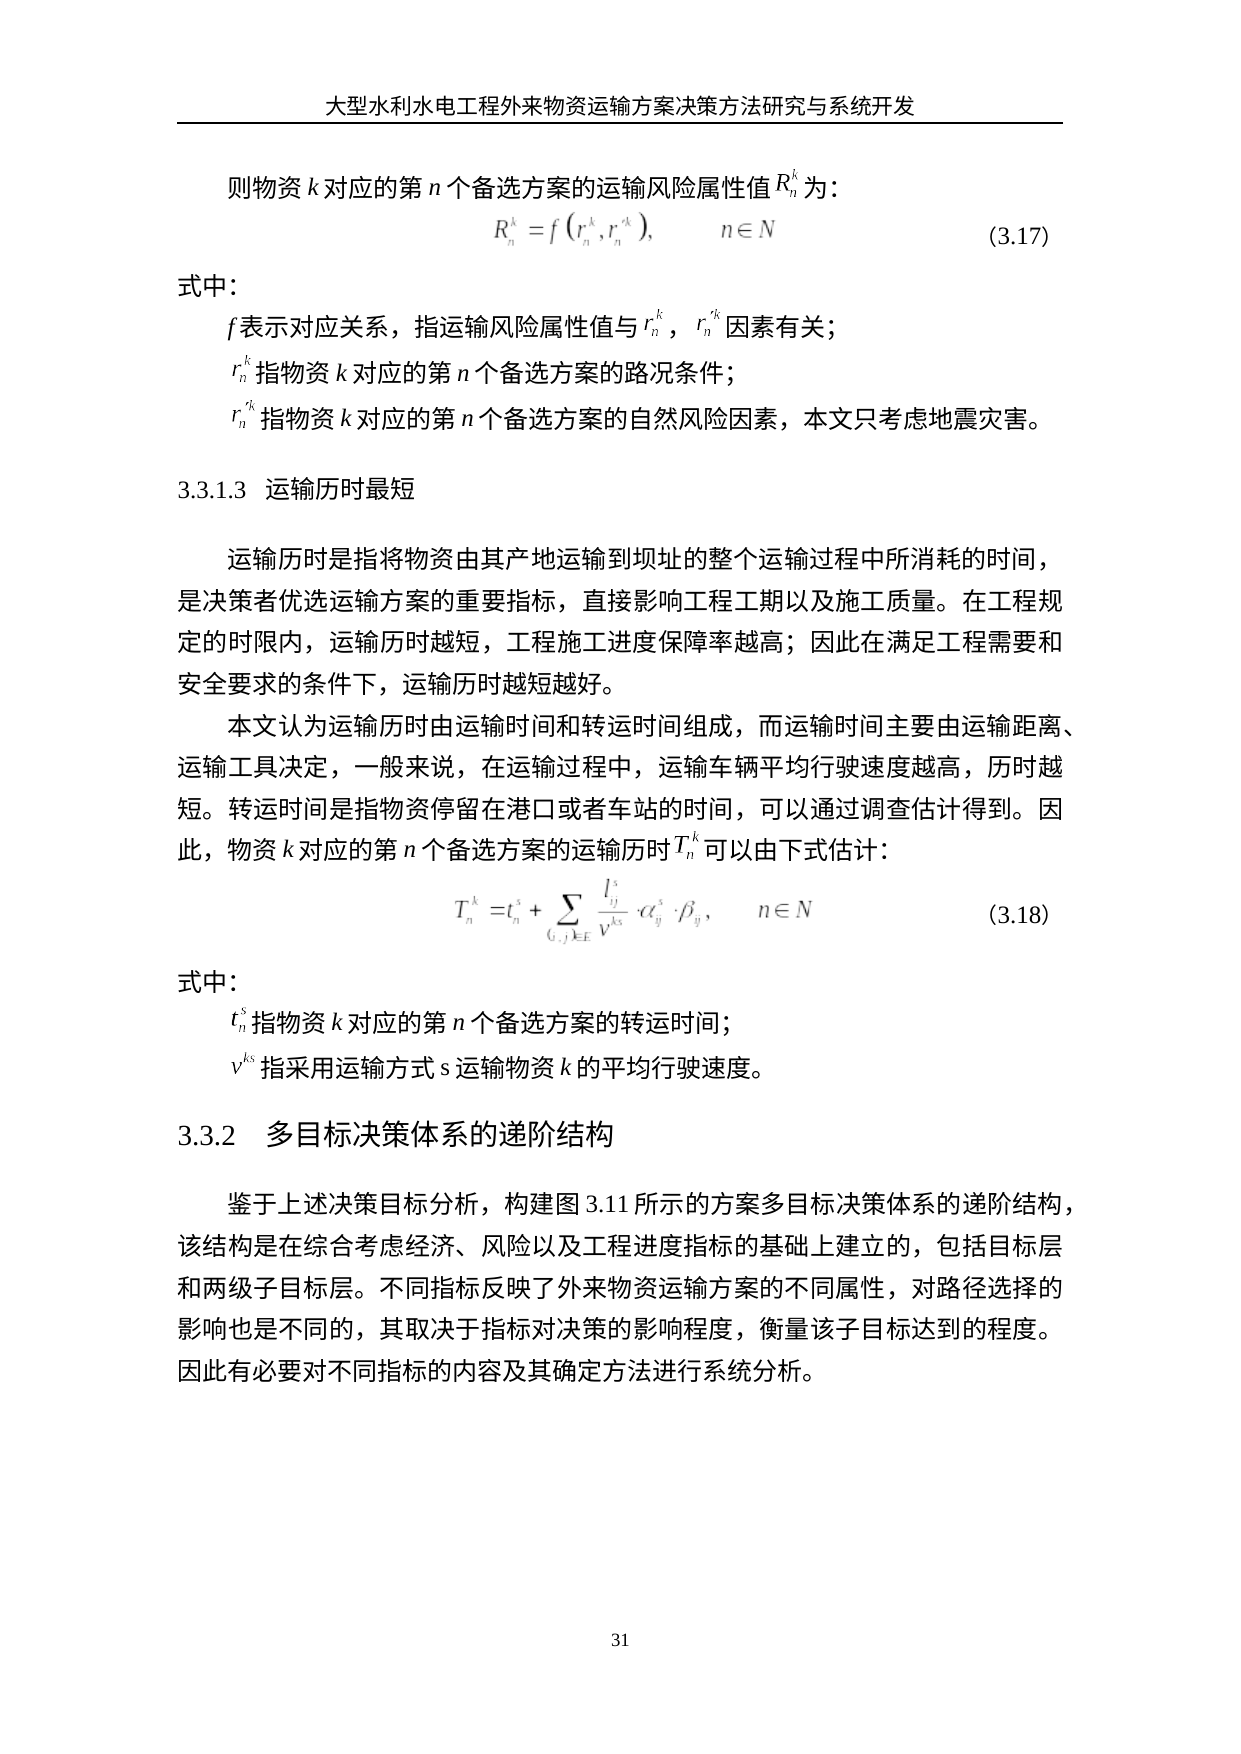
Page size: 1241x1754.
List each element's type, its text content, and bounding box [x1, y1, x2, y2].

text 本文认为运输历时由运输时间和转运时间组成，而运输时间主要由运输距离、运输工具决定，一般来说，在运输过程中，运输车辆平均行驶速度越高，历时越短。转运时间是指物资停留在港口或者车站的时间，可以通过调查估计得到。因此，物资k对应的第n个备选方案的运输历时可以由下式估计： [177, 701, 1063, 871]
text 则物资k对应的第n个备选方案的运输风险属性值为： [177, 164, 1063, 210]
text 式中： [177, 957, 1063, 999]
text 指物资k对应的第n个备选方案的自然风险因素，本文只考虑地震灾害。 [177, 395, 1063, 441]
text 指物资k对应的第n个备选方案的转运时间； [177, 999, 1063, 1045]
text 指采用运输方式s运输物资k的平均行驶速度。 [177, 1045, 1063, 1087]
text 运输历时是指将物资由其产地运输到坝址的整个运输过程中所消耗的时间，是决策者优选运输方案的重要指标，直接影响工程工期以及施工质量。在工程规定的时限内，运输历时越短，工程施工进度保障率越高；因此在满足工程需要和安全要求的条件下，运输历时越短越好。 [177, 534, 1063, 701]
text 指物资k对应的第n个备选方案的路况条件； [177, 349, 1063, 395]
text f表示对应关系，指运输风险属性值与，因素有关； [177, 303, 1063, 349]
text 运输历时最短 [177, 453, 1063, 521]
text 多目标决策体系的递阶结构 [177, 1099, 1063, 1167]
text 式中： [177, 261, 1063, 303]
